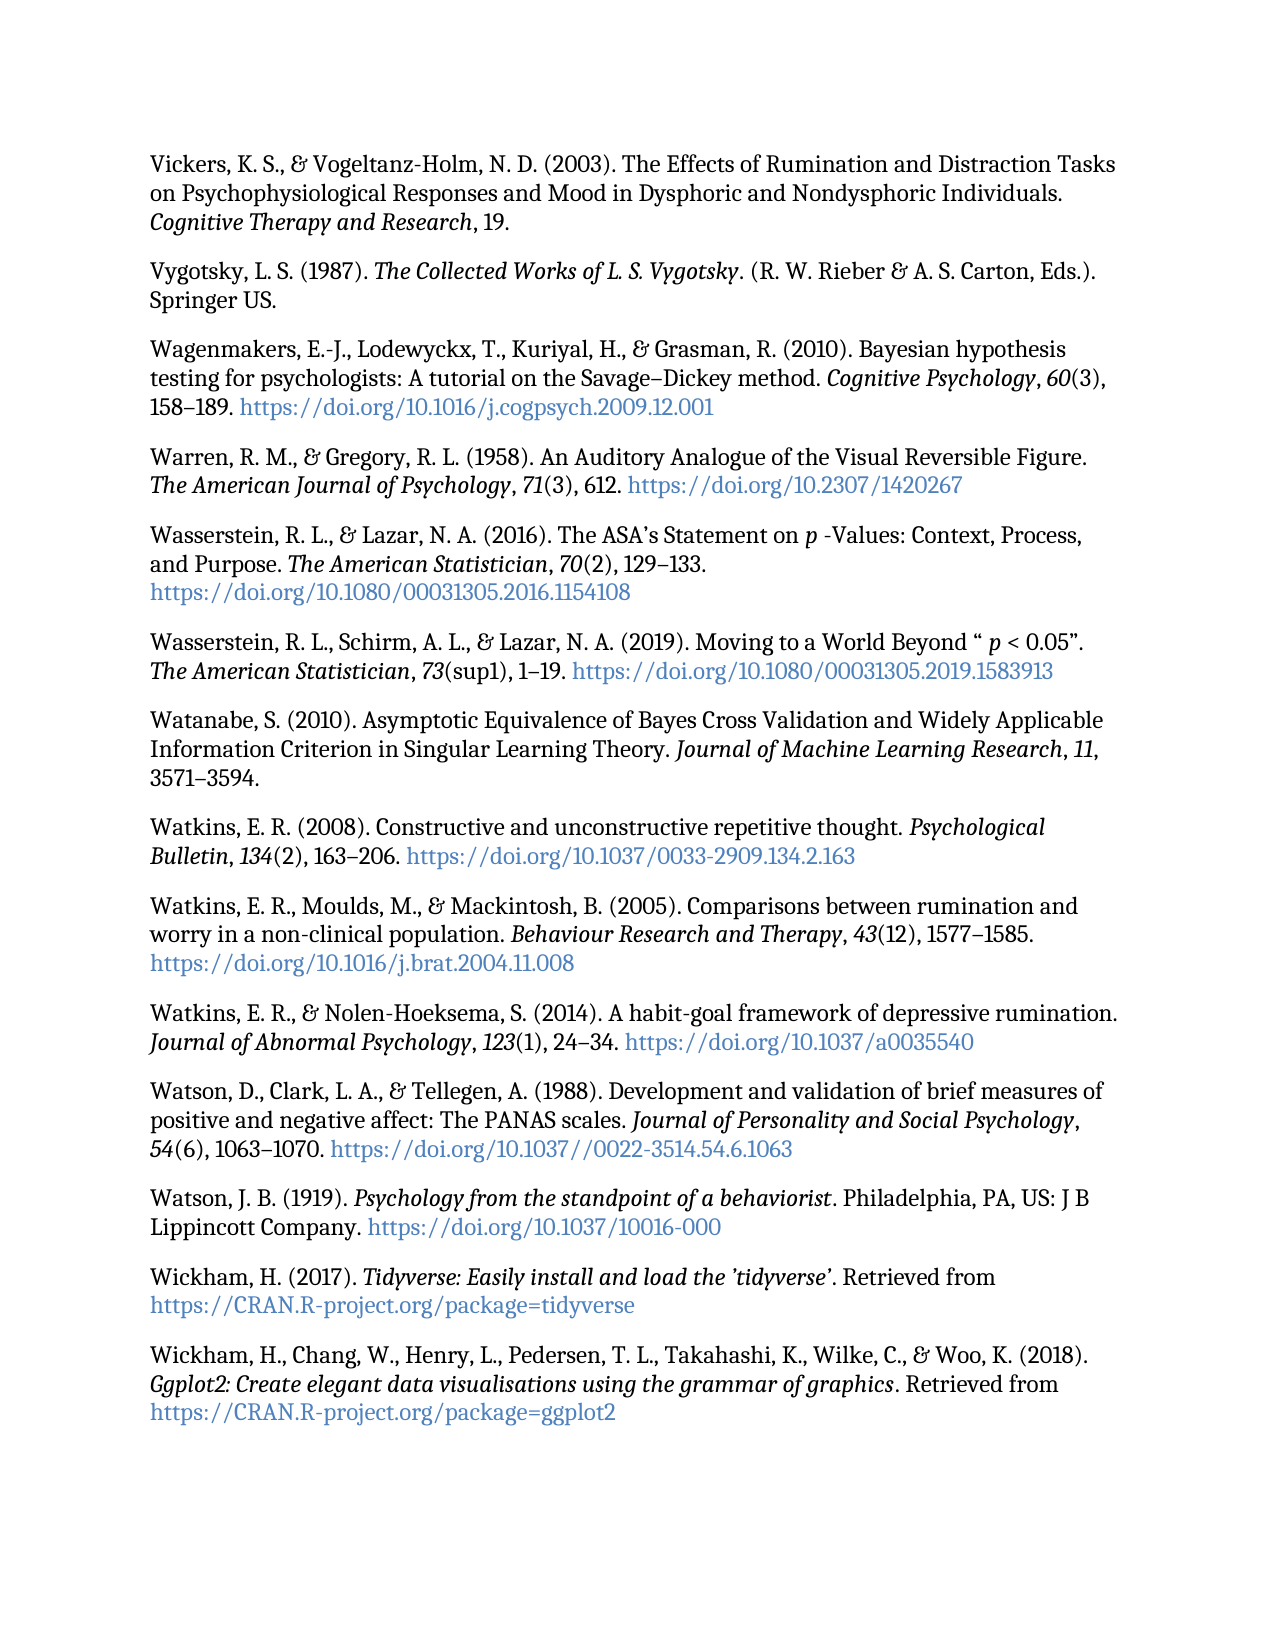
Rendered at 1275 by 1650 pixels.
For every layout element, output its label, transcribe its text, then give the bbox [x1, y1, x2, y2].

text Vygotsky, L. S. (1987). The Collected Works of L. S. Vygotsky. (R. W. Rieber & A. S. Carton, Eds.). Springer US. [150, 257, 1125, 314]
text Watanabe, S. (2010). Asymptotic Equivalence of Bayes Cross Validation and Widely Applicable Information Criterion in Singular Learning Theory. Journal of Machine Learning Research, 11, 3571–3594. [150, 706, 1125, 792]
text Warren, R. M., & Gregory, R. L. (1958). An Auditory Analogue of the Visual Reversible Figure. The American Journal of Psychology, 71(3), 612. https://doi.org/10.2307/1420267 [150, 442, 1125, 500]
text Watson, D., Clark, L. A., & Tellegen, A. (1988). Development and validation of brief measures of positive and negative affect: The PANAS scales. Journal of Personality and Social Psychology, 54(6), 1063–1070. https://doi.org/10.1037//0022-3514.54.6.1063 [150, 1077, 1125, 1163]
text Watson, J. B. (1919). Psychology from the standpoint of a behaviorist. Philadelphia, PA, US: J B Lippincott Company. https://doi.org/10.1037/10016-000 [150, 1184, 1125, 1242]
text Watkins, E. R., & Nolen-Hoeksema, S. (2014). A habit-goal framework of depressive rumination. Journal of Abnormal Psychology, 123(1), 24–34. https://doi.org/10.1037/a0035540 [150, 999, 1125, 1056]
text Wasserstein, R. L., & Lazar, N. A. (2016). The ASA’s Statement on p -Values: Context, Process, and Purpose. The American Statistician, 70(2), 129–133. https://doi.org/10.1080/00031305.2016.1154108 [150, 521, 1125, 607]
text Watkins, E. R. (2008). Constructive and unconstructive repetitive thought. Psychological Bulletin, 134(2), 163–206. https://doi.org/10.1037/0033-2909.134.2.163 [150, 813, 1125, 871]
text Wasserstein, R. L., Schirm, A. L., & Lazar, N. A. (2019). Moving to a World Beyond “ p < 0.05”. The American Statistician, 73(sup1), 1–19. https://doi.org/10.1080/00031305.2019.1583913 [150, 628, 1125, 685]
text Vickers, K. S., & Vogeltanz-Holm, N. D. (2003). The Effects of Rumination and Distraction Tasks on Psychophysiological Responses and Mood in Dysphoric and Nondysphoric Individuals. Cognitive Therapy and Research, 19. [150, 150, 1125, 236]
text Watkins, E. R., Moulds, M., & Mackintosh, B. (2005). Comparisons between rumination and worry in a non-clinical population. Behaviour Research and Therapy, 43(12), 1577–1585. https://doi.org/10.1016/j.brat.2004.11.008 [150, 892, 1125, 978]
text Wagenmakers, E.-J., Lodewyckx, T., Kuriyal, H., & Grasman, R. (2010). Bayesian hypothesis testing for psychologists: A tutorial on the Savage–Dickey method. Cognitive Psychology, 60(3), 158–189. https://doi.org/10.1016/j.cogpsych.2009.12.001 [150, 335, 1125, 422]
text Wickham, H. (2017). Tidyverse: Easily install and load the ’tidyverse’. Retrieved from https://CRAN.R-project.org/package=tidyverse [150, 1262, 1125, 1320]
text Wickham, H., Chang, W., Henry, L., Pedersen, T. L., Takahashi, K., Wilke, C., & Woo, K. (2018). Ggplot2: Create elegant data visualisations using the grammar of graphics. Retrieved from https://CRAN.R-project.org/package=ggplot2 [150, 1341, 1125, 1427]
